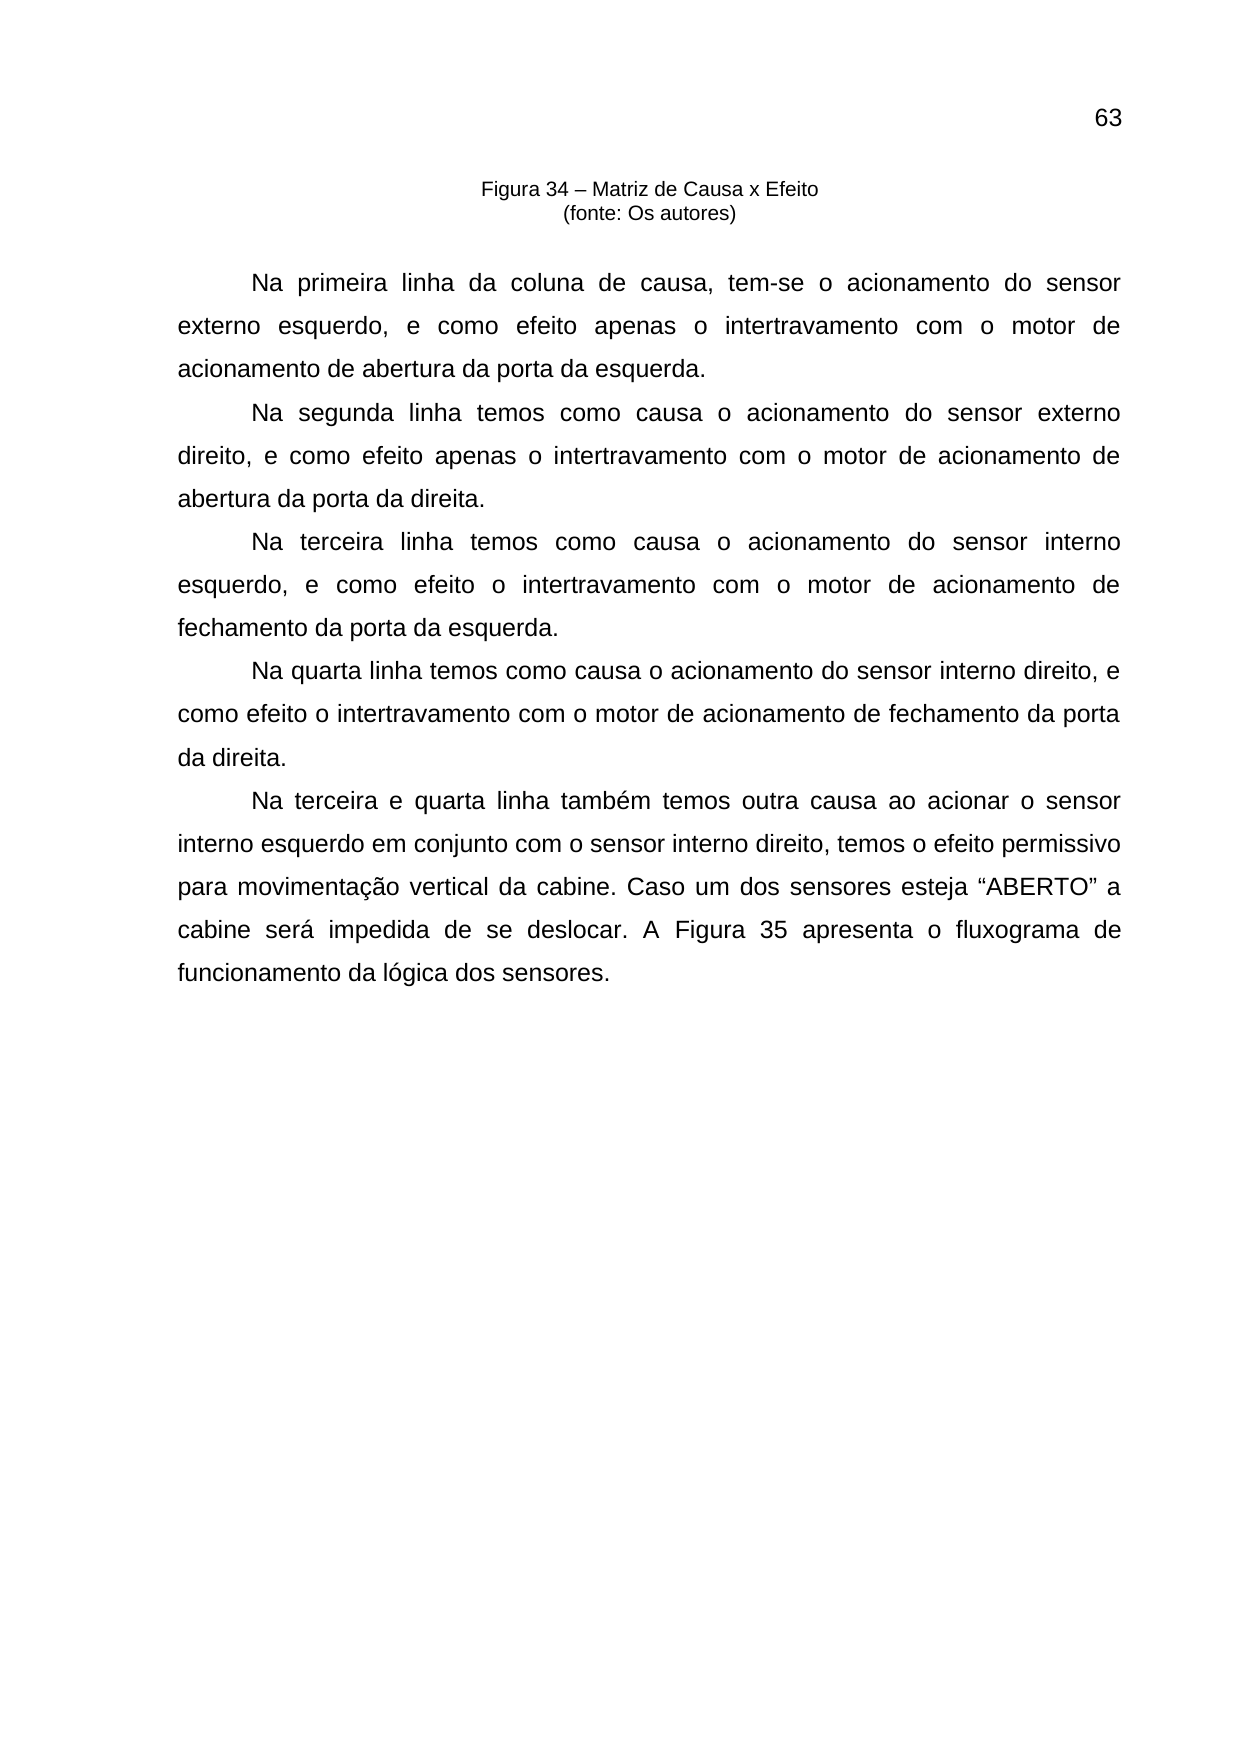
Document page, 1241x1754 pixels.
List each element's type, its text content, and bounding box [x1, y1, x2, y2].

text Na quarta linha temos como causa o acionamento do sensor interno direito, e como efeito o intertravamento com o motor de acionamento de fechamento da porta da direita. [177, 656, 1122, 771]
text Na segunda linha temos como causa o acionamento do sensor externo direito, e como efeito apenas o intertravamento com o motor de acionamento de abertura da porta da direita. [177, 398, 1122, 513]
text Figura 34 – Matriz de Causa x Efeito [177, 177, 1122, 201]
text Na terceira e quarta linha também temos outra causa ao acionar o sensor interno esquerdo em conjunto com o sensor interno direito, temos o efeito permissivo para movimentação vertical da cabine. Caso um dos sensores esteja “ABERTO” a cabine será impedida de se deslocar. A Figura 35 apresenta o fluxograma de funcionamento da lógica dos sensores. [177, 786, 1122, 987]
text Na primeira linha da coluna de causa, tem-se o acionamento do sensor externo esquerdo, e como efeito apenas o intertravamento com o motor de acionamento de abertura da porta da esquerda. [177, 268, 1122, 383]
text Na terceira linha temos como causa o acionamento do sensor interno esquerdo, e como efeito o intertravamento com o motor de acionamento de fechamento da porta da esquerda. [177, 527, 1122, 642]
text (fonte: Os autores) [177, 201, 1122, 225]
